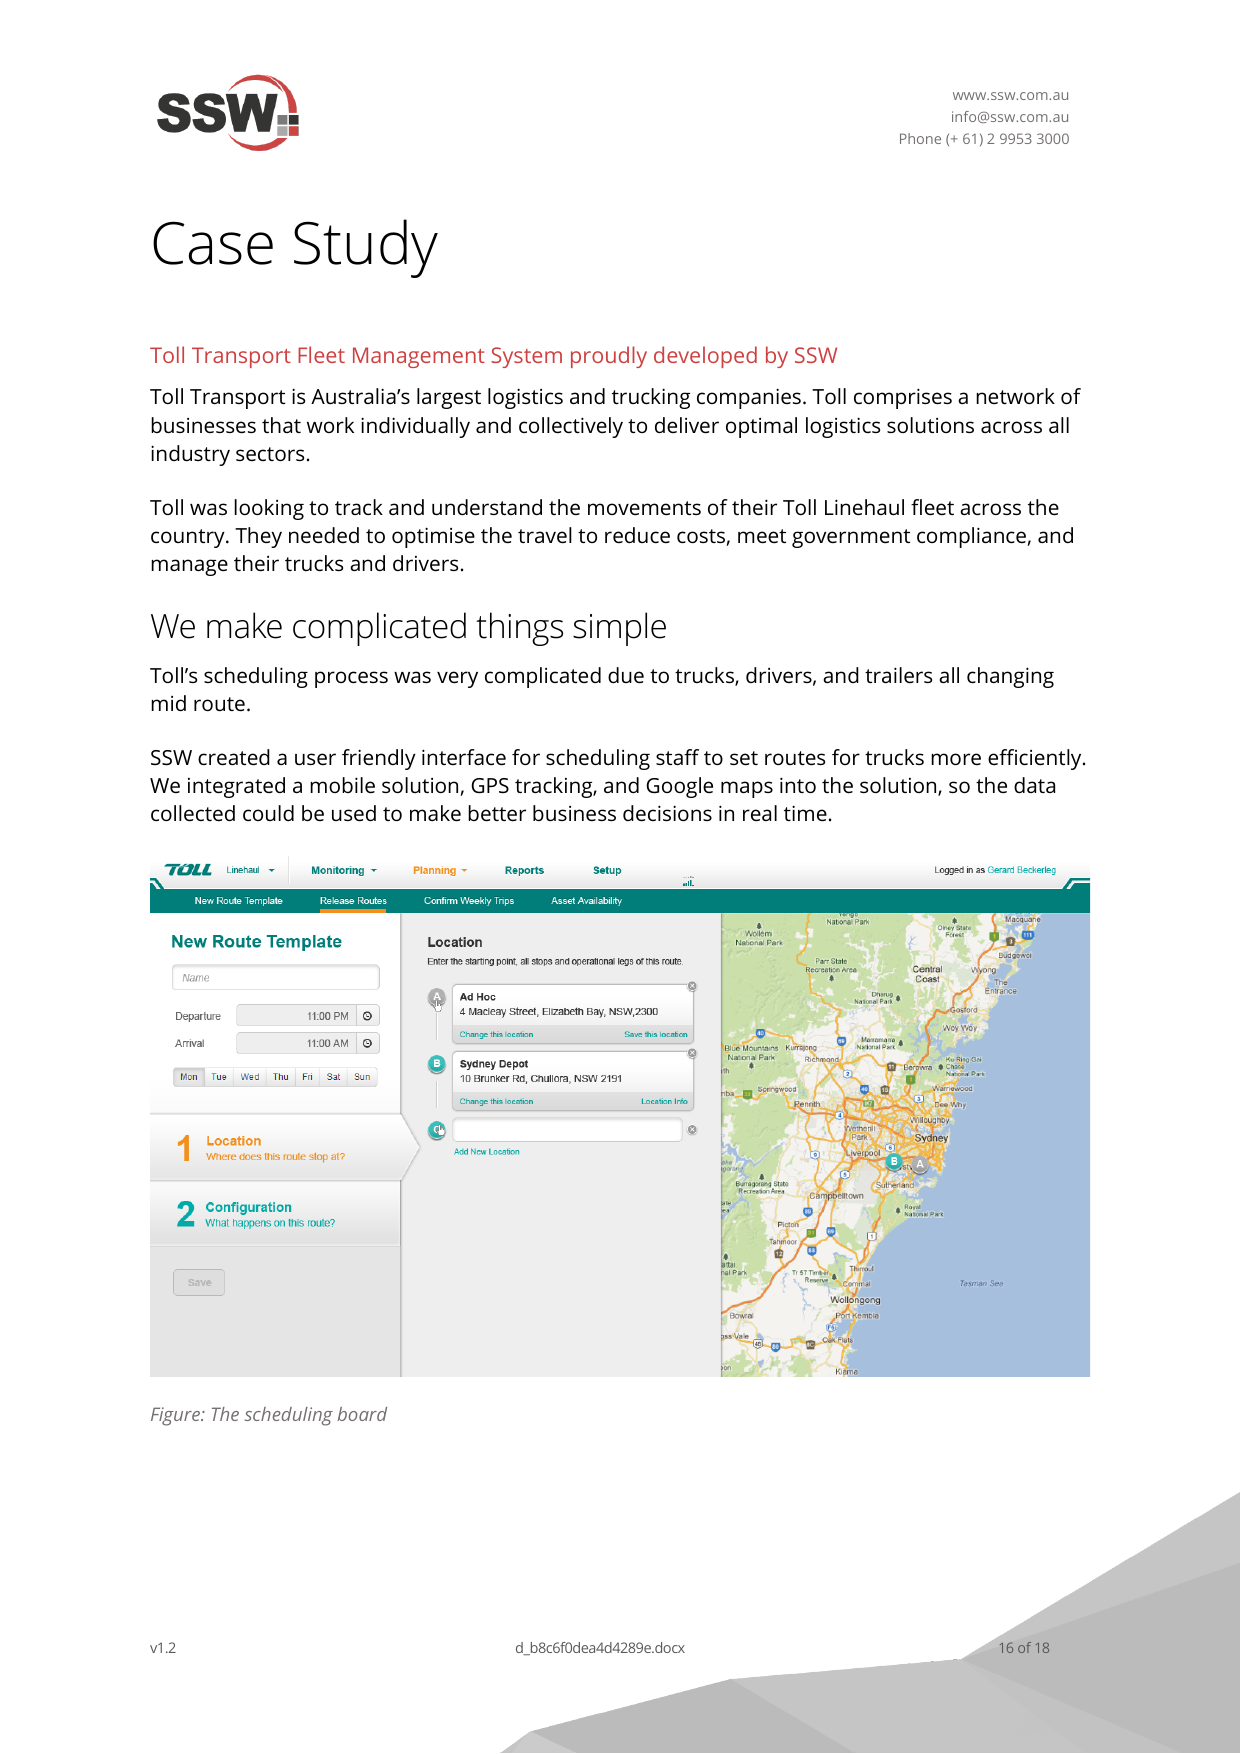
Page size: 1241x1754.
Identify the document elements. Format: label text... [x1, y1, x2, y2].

subtitle We make complicated things simple [150, 603, 1090, 648]
subtitle Case Study [150, 202, 1090, 281]
text SSW created a user friendly interface for scheduling staff to set routes for trucks more efficiently. We integrated a mobile solution, GPS tracking, and Google maps into the solution, so the data collected could be used to make better business decisions in real time. [150, 743, 1090, 828]
text Toll Transport is Australia’s largest logistics and trucking companies. Toll comprises a network of businesses that work individually and collectively to deliver optimal logistics solutions across all industry sectors. [150, 382, 1090, 468]
subtitle Toll Transport Fleet Management System proudly developed by SSW [150, 319, 1090, 370]
text Toll’s scheduling process was very complicated due to trucks, drivers, and trailers all changing mid route. [150, 661, 1090, 718]
text Figure: The scheduling board [150, 1402, 1090, 1427]
picture [488, 1478, 1240, 1753]
picture [150, 853, 1091, 1377]
text Toll was looking to track and understand the movements of their Toll Linehaul fleet across the country. They needed to optimise the travel to reduce costs, meet government compliance, and manage their trucks and drivers. [150, 493, 1090, 578]
picture [150, 70, 305, 154]
